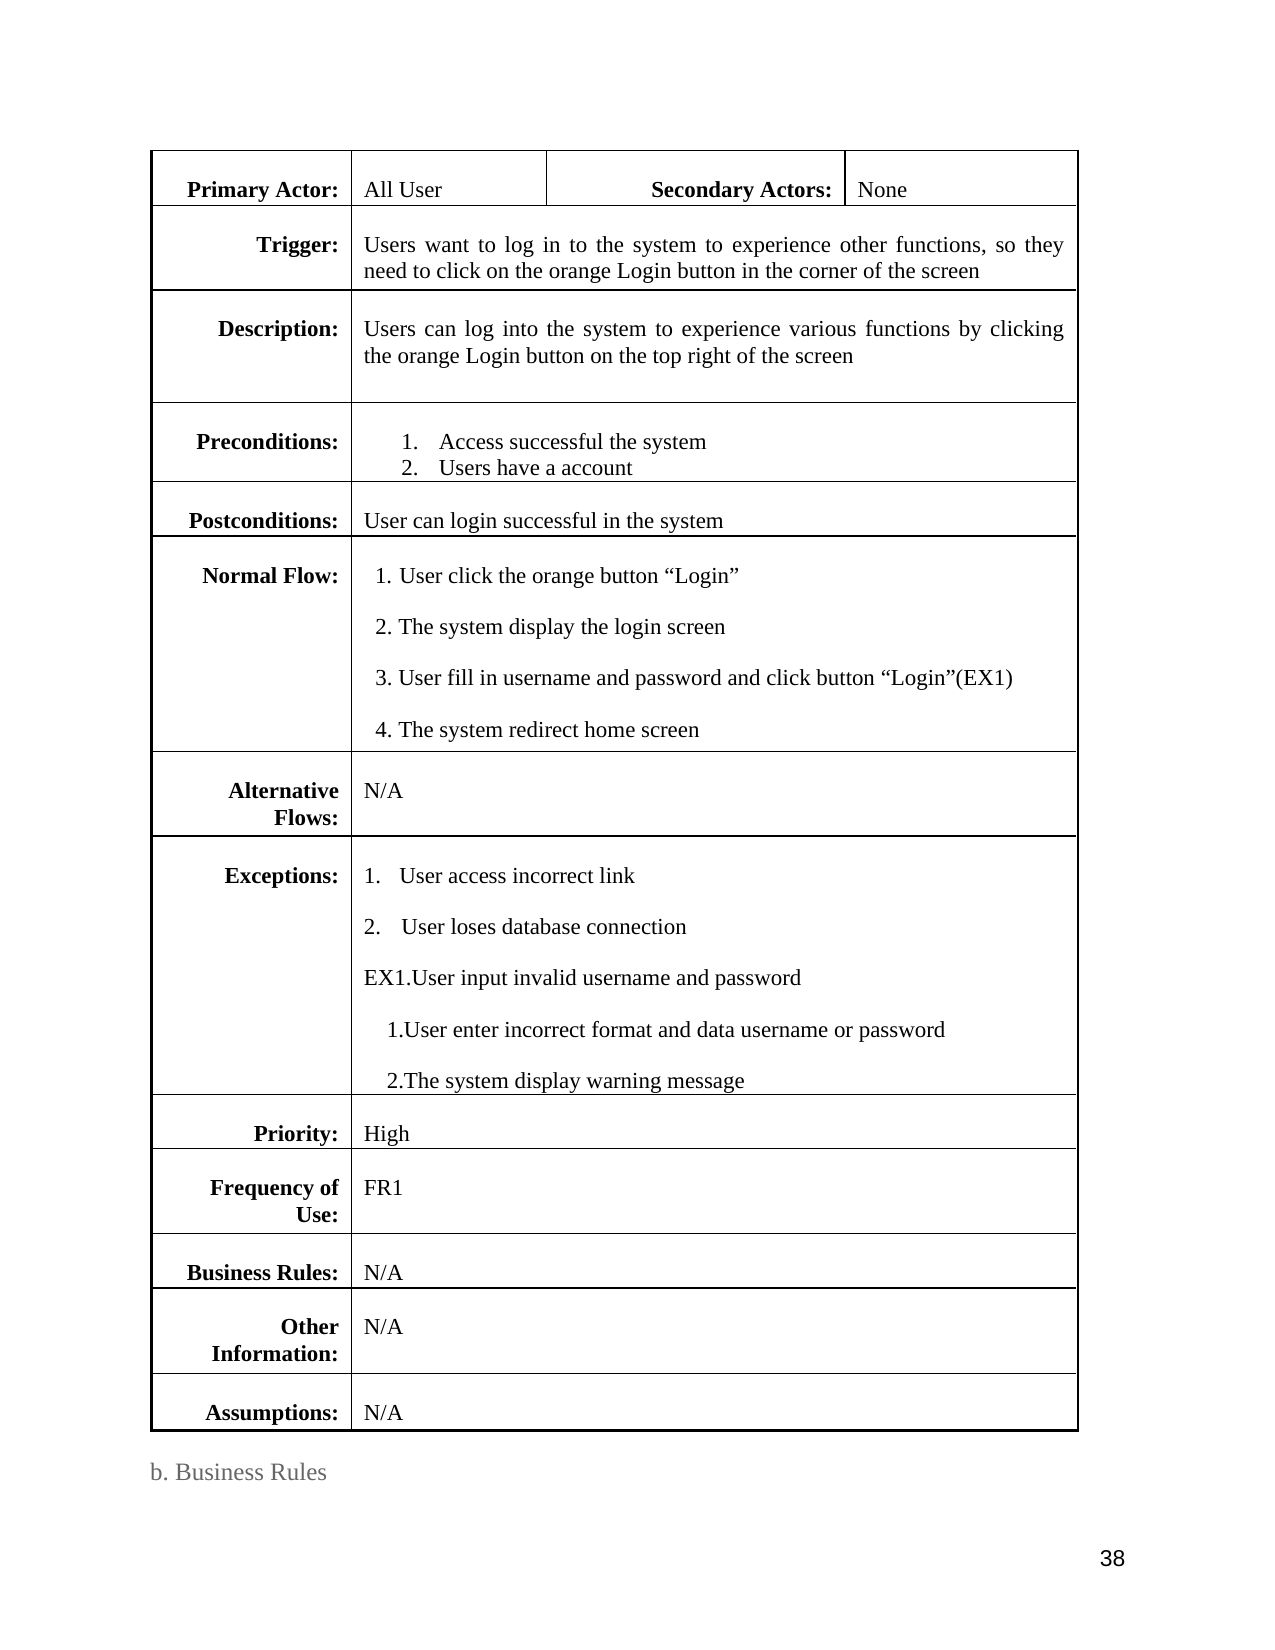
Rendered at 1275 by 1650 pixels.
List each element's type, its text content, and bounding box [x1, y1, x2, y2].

table_cell N/A [352, 751, 1077, 835]
table_cell N/A [352, 1373, 1077, 1429]
table_cell All User [352, 151, 546, 205]
subtitle b. Business Rules [150, 1457, 1125, 1486]
table_cell Other Information: [153, 1289, 351, 1373]
table_cell Users want to log in to the system to experience other functions, so they need to click on the orange Login button in the corner of the screen [352, 205, 1077, 289]
table_cell Postconditions: [153, 482, 351, 535]
table_cell Priority: [153, 1095, 351, 1148]
table_cell User can login successful in the system [352, 481, 1077, 535]
table_cell Normal Flow: [153, 537, 351, 751]
table_cell N/A [352, 1233, 1077, 1287]
table_cell FR1 [352, 1148, 1077, 1232]
table_cell Primary Actor: [153, 151, 351, 205]
table_cell 1. User click the orange button “Login” 2. The system display the login screen 3. User fill in username and password and click button “Login”(EX1) 4. The system redirect home screen [352, 535, 1077, 751]
table_cell N/A [352, 1287, 1077, 1373]
table_cell None [846, 151, 1077, 205]
table_cell Exceptions: [153, 837, 351, 1093]
table_cell Preconditions: [153, 403, 351, 481]
table_cell High [352, 1094, 1077, 1148]
table_cell Assumptions: [153, 1374, 351, 1429]
table_cell Users can log into the system to experience various functions by clicking the orange Login button on the top right of the screen [352, 289, 1077, 402]
table_cell Secondary Actors: [547, 151, 844, 205]
table_cell Frequency of Use: [153, 1149, 351, 1232]
table_cell Alternative Flows: [153, 752, 351, 835]
table_cell Description: [153, 291, 351, 402]
table_cell Trigger: [153, 206, 351, 289]
table_cell Access successful the system Users have a account [352, 402, 1077, 481]
table_cell 1. User access incorrect link 2. User loses database connection EX1.User input invalid username and password 1.User enter incorrect format and data username or password 2.The system display warning message [352, 835, 1077, 1093]
table_cell Business Rules: [153, 1234, 351, 1287]
